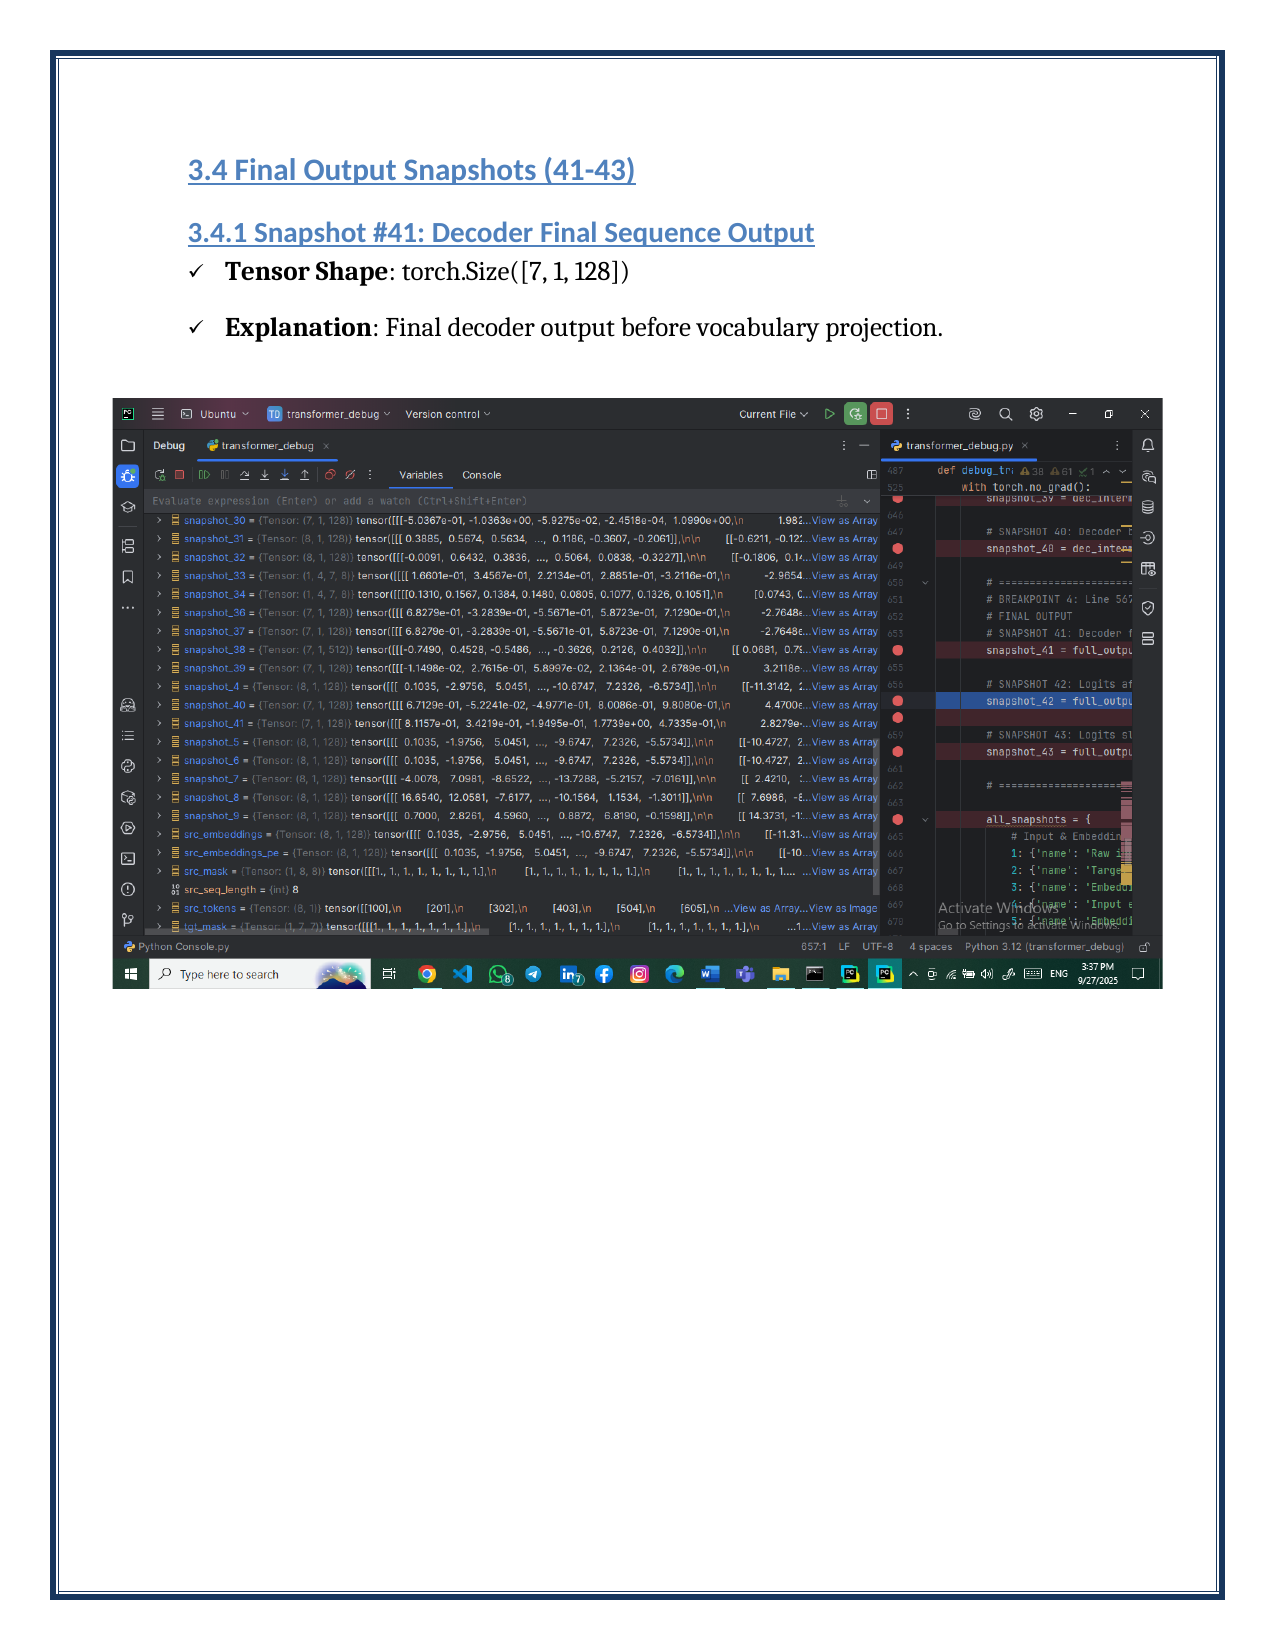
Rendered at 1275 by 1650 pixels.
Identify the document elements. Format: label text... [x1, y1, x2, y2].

list Tensor Shape: torch.Size([7, 1, 128]) [187, 256, 1087, 287]
picture [112, 398, 1163, 989]
list Explanation: Final decoder output before vocabulary projection. [187, 312, 1087, 343]
subtitle 3.4.1 Snapshot #41: Decoder Final Sequence Output [187, 214, 1087, 250]
subtitle 3.4 Final Output Snapshots (41-43) [187, 150, 1087, 188]
